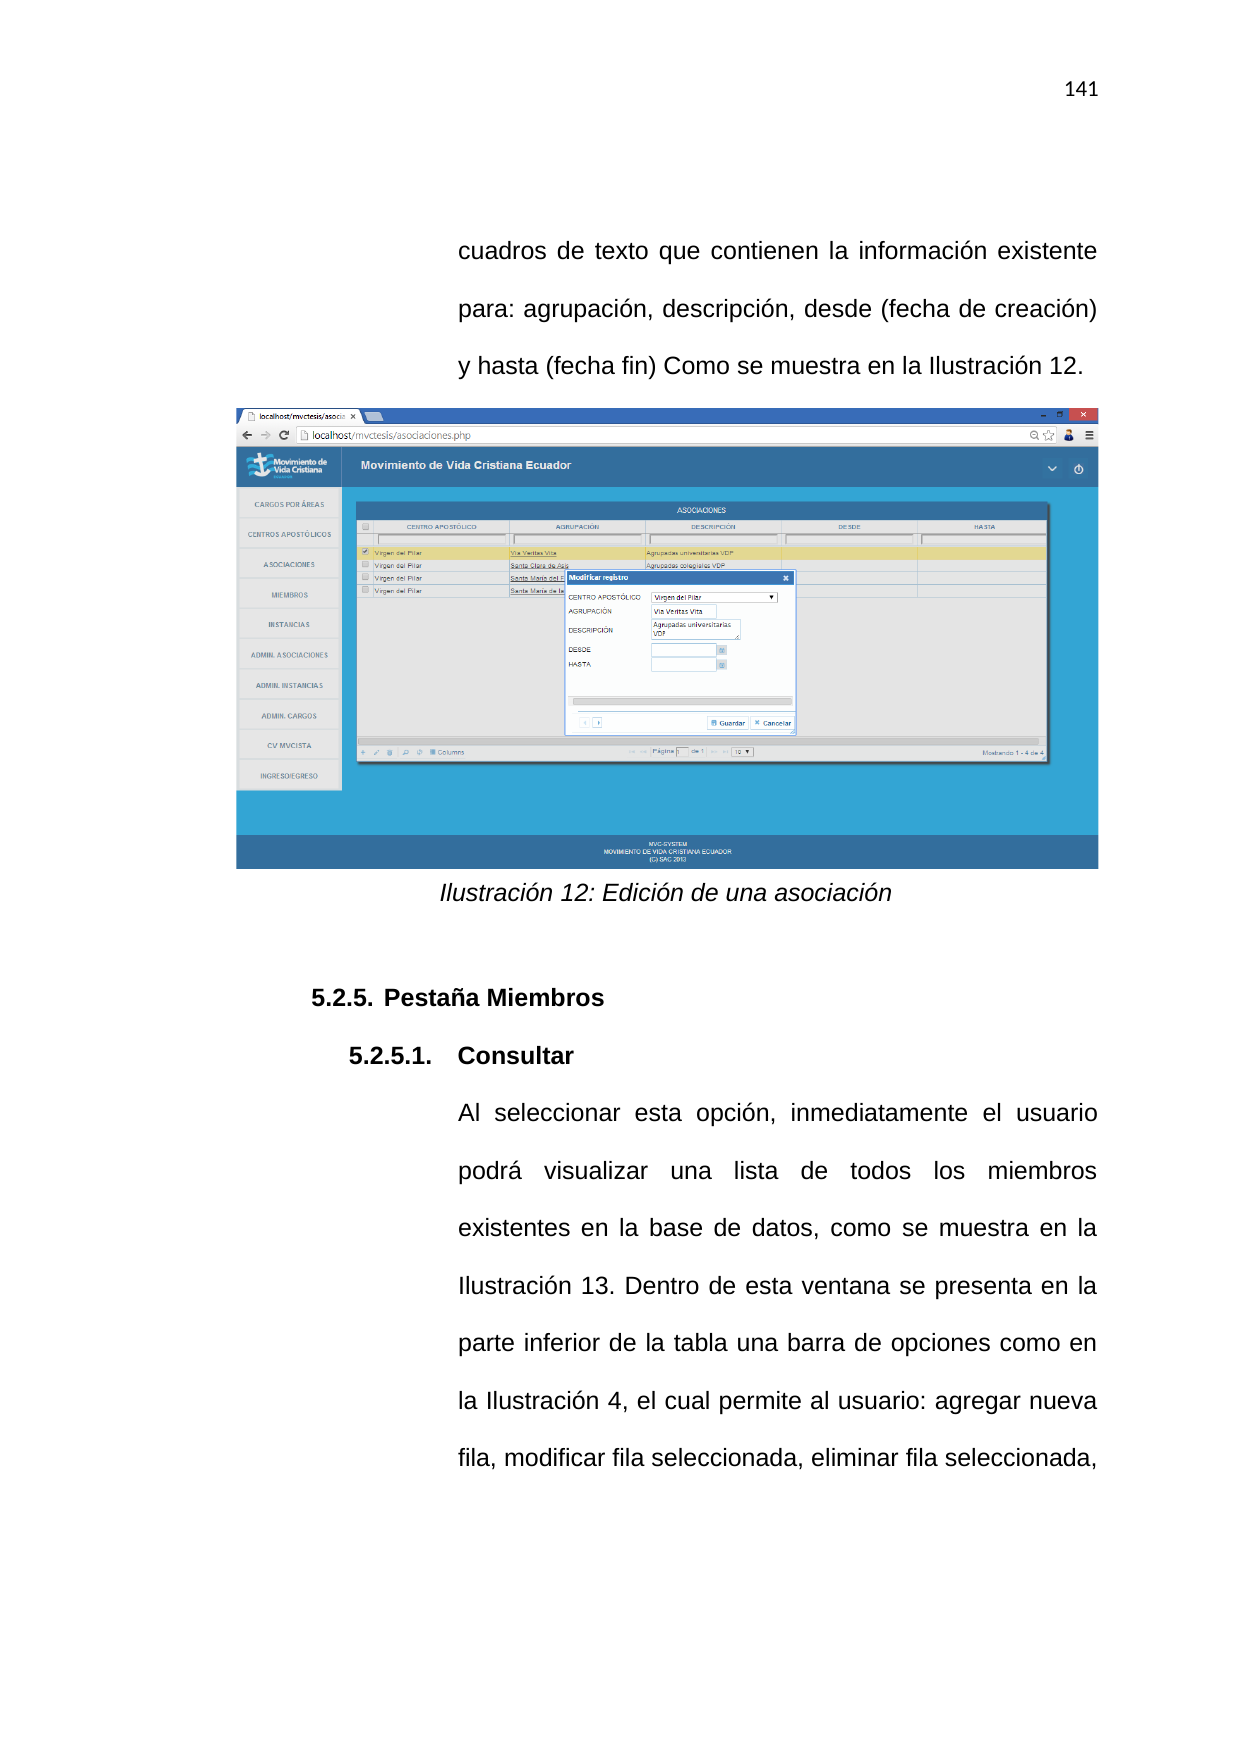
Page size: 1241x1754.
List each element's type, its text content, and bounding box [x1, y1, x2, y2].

list Pestaña Miembros [311, 983, 1098, 1012]
picture [236, 408, 1099, 869]
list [458, 236, 1098, 380]
list Consultar [349, 1041, 1098, 1069]
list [458, 1098, 1098, 1472]
